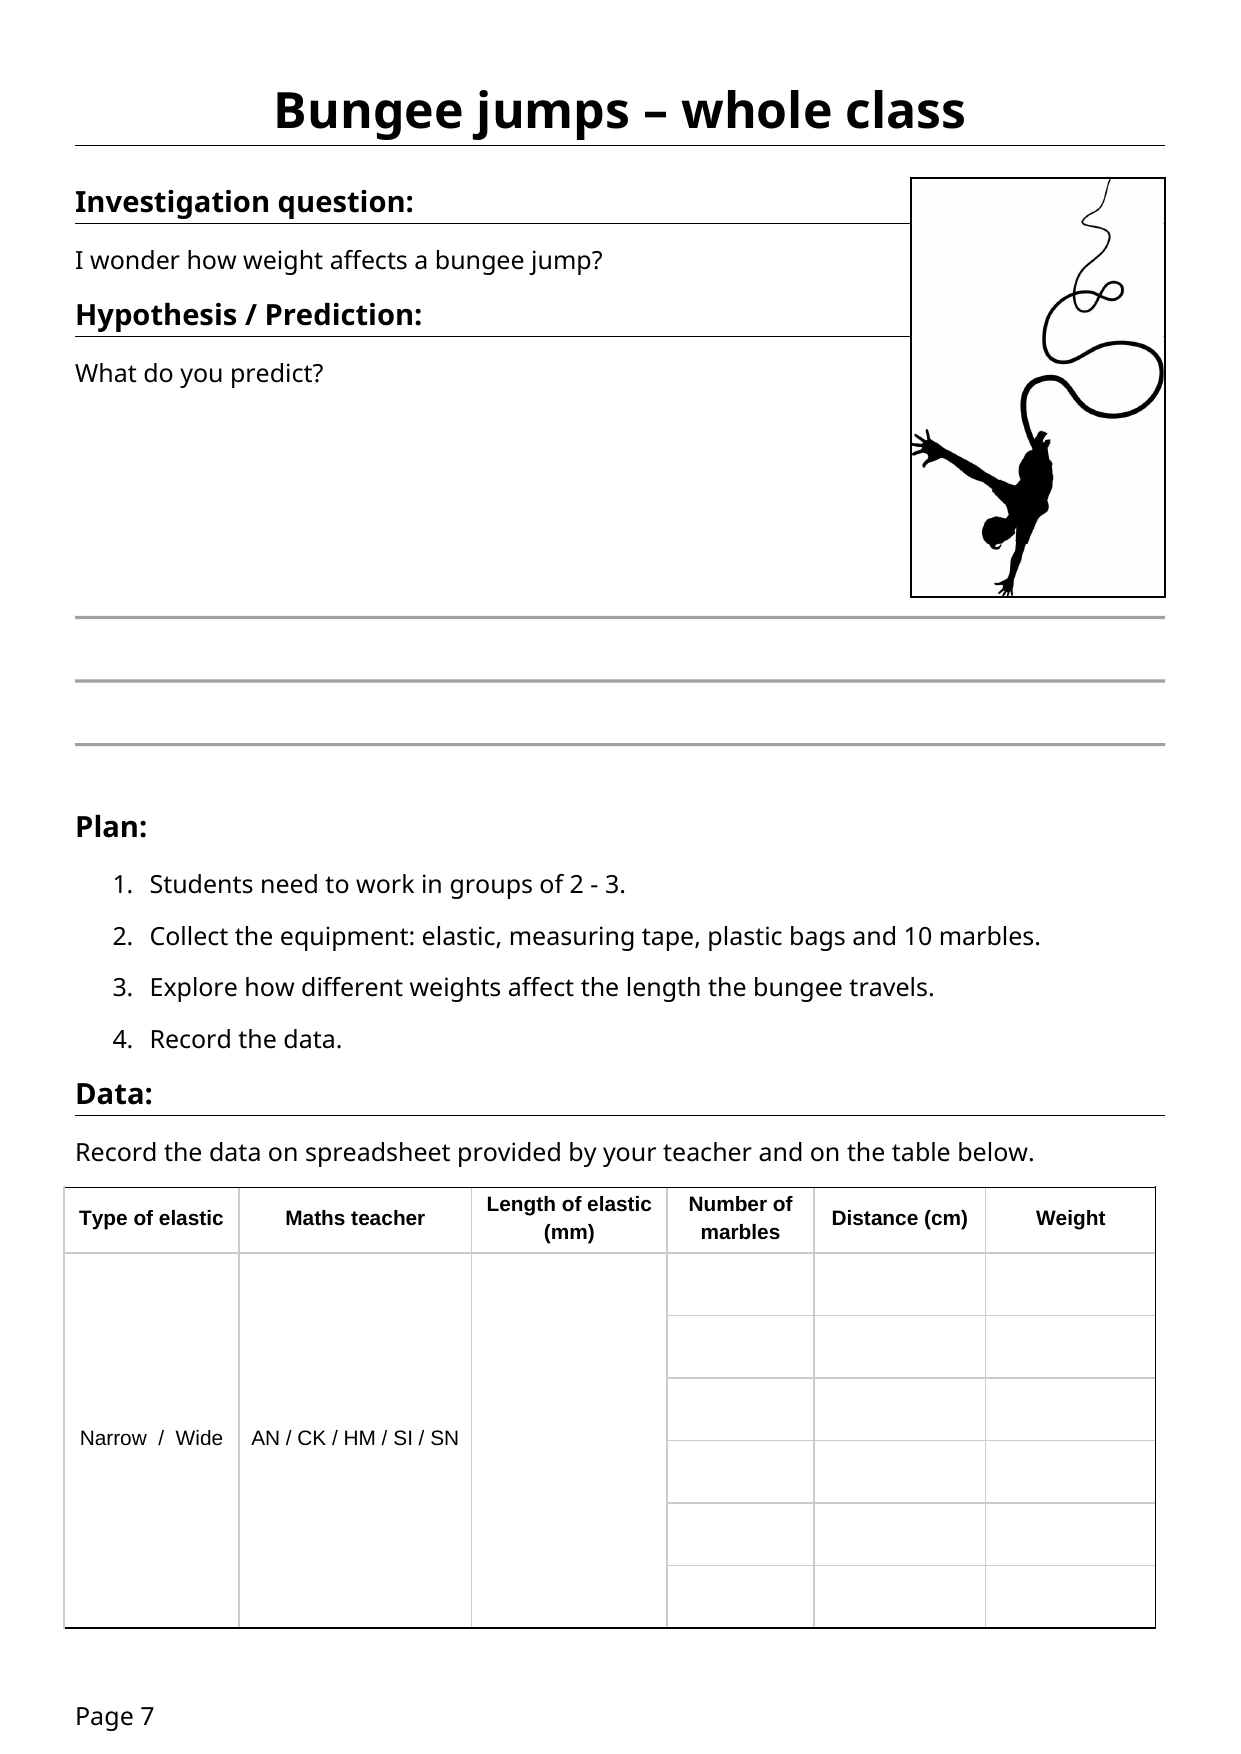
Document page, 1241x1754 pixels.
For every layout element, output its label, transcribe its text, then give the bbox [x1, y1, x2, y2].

subtitle Data: [75, 1073, 1165, 1115]
table_cell [815, 1566, 985, 1627]
table_cell [668, 1254, 813, 1314]
text I wonder how weight affects a bungee jump? [75, 243, 910, 277]
table_cell [668, 1316, 813, 1377]
table_cell [815, 1441, 985, 1502]
table_cell [986, 1316, 1155, 1377]
table_cell [815, 1379, 985, 1439]
table_cell Narrow / Wide [65, 1254, 238, 1627]
picture [912, 179, 1164, 596]
table_cell [815, 1254, 985, 1314]
list Record the data. [112, 1022, 1165, 1056]
subtitle Plan: [75, 807, 1165, 848]
table_header Type of elastic [65, 1188, 238, 1252]
table_cell [986, 1566, 1155, 1627]
table_cell [986, 1254, 1155, 1314]
list Students need to work in groups of 2 - 3. [112, 867, 1165, 901]
table_cell [668, 1504, 813, 1564]
table_cell [986, 1379, 1155, 1439]
table_cell [668, 1379, 813, 1439]
table_cell AN / CK / HM / SI / SN [240, 1254, 471, 1627]
subtitle Investigation question: [75, 181, 910, 223]
list Collect the equipment: elastic, measuring tape, plastic bags and 10 marbles. [112, 918, 1165, 952]
subtitle Hypothesis / Prediction: [75, 294, 910, 336]
table_header Maths teacher [240, 1188, 471, 1252]
text Record the data on spreadsheet provided by your teacher and on the table below. [75, 1135, 1165, 1169]
table_header Distance (cm) [815, 1188, 985, 1252]
table_cell [815, 1504, 985, 1564]
table_cell [668, 1441, 813, 1502]
table_cell [986, 1504, 1155, 1564]
list Explore how different weights affect the length the bungee travels. [112, 970, 1165, 1004]
table_header Weight [986, 1188, 1155, 1252]
table_header Length of elastic (mm) [472, 1188, 666, 1252]
subtitle Bungee jumps – whole class [75, 75, 1165, 145]
table_cell [986, 1441, 1155, 1502]
table_cell [815, 1316, 985, 1377]
text What do you predict? [75, 356, 910, 390]
table_header Number of marbles [668, 1188, 813, 1252]
table_cell [472, 1254, 666, 1627]
table_cell [668, 1566, 813, 1627]
